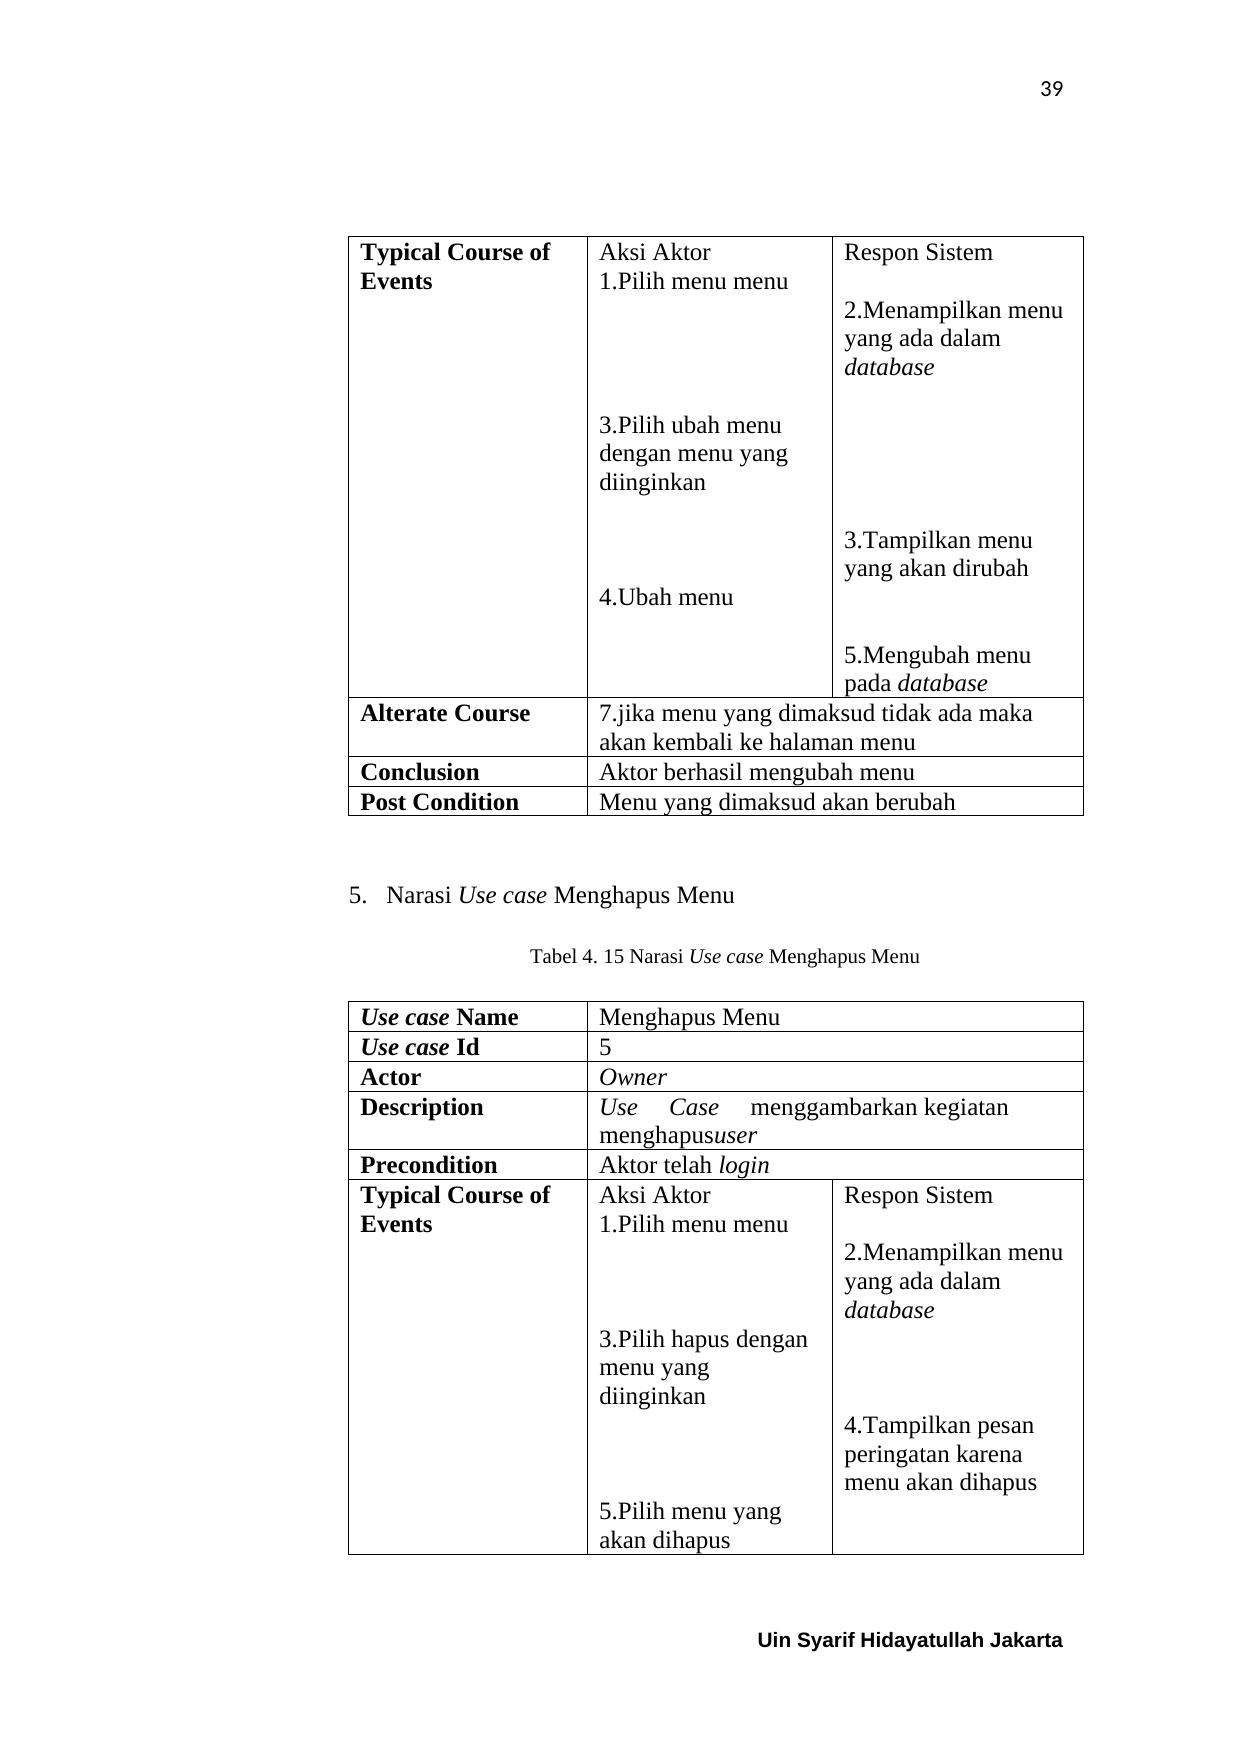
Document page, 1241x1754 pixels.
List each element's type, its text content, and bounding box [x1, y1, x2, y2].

table_header Use case Name [349, 1002, 587, 1031]
table_cell Menu yang dimaksud akan berubah [588, 787, 1083, 815]
table_cell Alterate Course [349, 698, 587, 756]
table_cell Aktor telah login [588, 1150, 1083, 1179]
table_cell Use case Id [349, 1032, 587, 1061]
table_cell Owner [588, 1062, 1083, 1091]
table_header Menghapus Menu [588, 1002, 1083, 1031]
list Narasi Use case Menghapus Menu [349, 880, 1063, 909]
table_cell Aksi Aktor 1.Pilih menu menu 3.Pilih ubah menu dengan menu yang diinginkan 4.Ubah menu [588, 237, 832, 697]
table_cell Aktor berhasil mengubah menu [588, 757, 1083, 786]
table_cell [588, 1180, 832, 1554]
table_cell Actor [349, 1062, 587, 1091]
table_cell Respon Sistem 2.Menampilkan menu yang ada dalam database 3.Tampilkan menu yang akan dirubah 5.Mengubah menu pada database [833, 237, 1083, 697]
table_cell Typical Course of Events [349, 237, 587, 697]
table_cell 5 [588, 1032, 1083, 1061]
table_cell Use Case menggambarkan kegiatan menghapususer [588, 1092, 1083, 1149]
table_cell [349, 1180, 587, 1554]
table_cell 7.jika menu yang dimaksud tidak ada maka akan kembali ke halaman menu [588, 698, 1083, 756]
table_cell Precondition [349, 1150, 587, 1179]
table_cell Conclusion [349, 757, 587, 786]
table_cell Description [349, 1092, 587, 1149]
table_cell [833, 1180, 1083, 1554]
table_cell Post Condition [349, 787, 587, 815]
